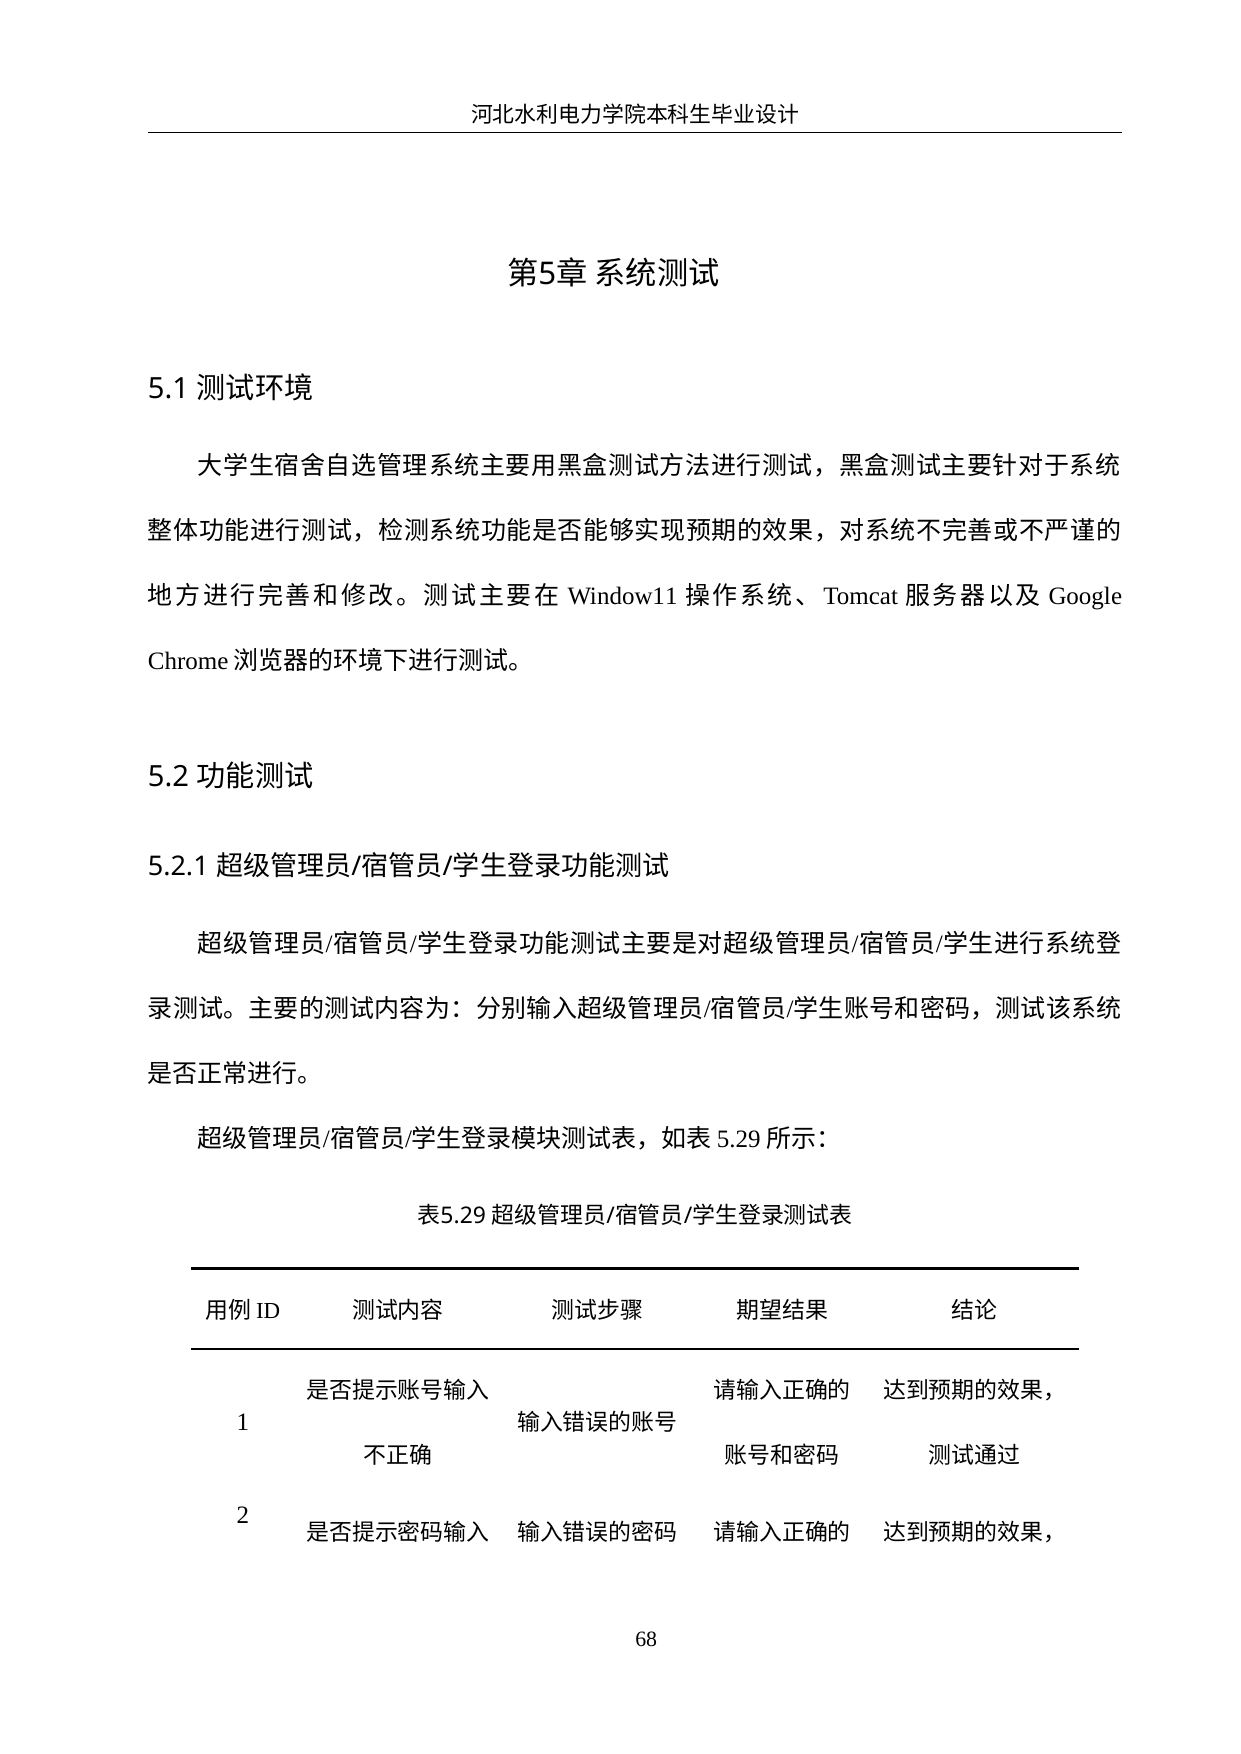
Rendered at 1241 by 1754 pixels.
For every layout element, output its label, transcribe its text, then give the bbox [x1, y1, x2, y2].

subtitle 测试环境 [148, 354, 1122, 419]
table_cell 2 [191, 1492, 294, 1570]
text 大学生宿舍自选管理系统主要用黑盒测试方法进行测试，黑盒测试主要针对于系统整体功能进行测试，检测系统功能是否能够实现预期的效果，对系统不完善或不严谨的地方进行完善和修改。测试主要在Window11操作系统、Tomcat服务器以及Google Chrome浏览器的环境下进行测试。 [148, 431, 1122, 691]
text 超级管理员/宿管员/学生登录功能测试主要是对超级管理员/宿管员/学生进行系统登录测试。主要的测试内容为：分别输入超级管理员/宿管员/学生账号和密码，测试该系统是否正常进行。 [148, 909, 1122, 1104]
table_cell 达到预期的效果，测试通过 [870, 1350, 1079, 1492]
table_header 结论 [870, 1270, 1079, 1348]
table_cell 是否提示密码输入不正确 [294, 1492, 501, 1570]
table_header 测试内容 [294, 1270, 501, 1348]
table_header 用例ID [191, 1270, 294, 1348]
subtitle 超级管理员/宿管员/学生登录功能测试 [148, 831, 1122, 896]
table_cell 达到预期的效果，测试通过 [870, 1492, 1079, 1570]
table_cell 输入错误的密码 [501, 1492, 693, 1570]
table_cell 请输入正确的账号和密码 [693, 1350, 870, 1492]
table_cell 是否提示账号输入不正确 [294, 1350, 501, 1492]
table_header 期望结果 [693, 1270, 870, 1348]
table_header 测试步骤 [501, 1270, 693, 1348]
table_cell 请输入正确的账号和密码 [693, 1492, 870, 1570]
table_cell 1 [191, 1350, 294, 1492]
table_cell 输入错误的账号 [501, 1350, 693, 1492]
subtitle 功能测试 [148, 741, 1122, 806]
subtitle 系统测试 [148, 239, 1122, 304]
